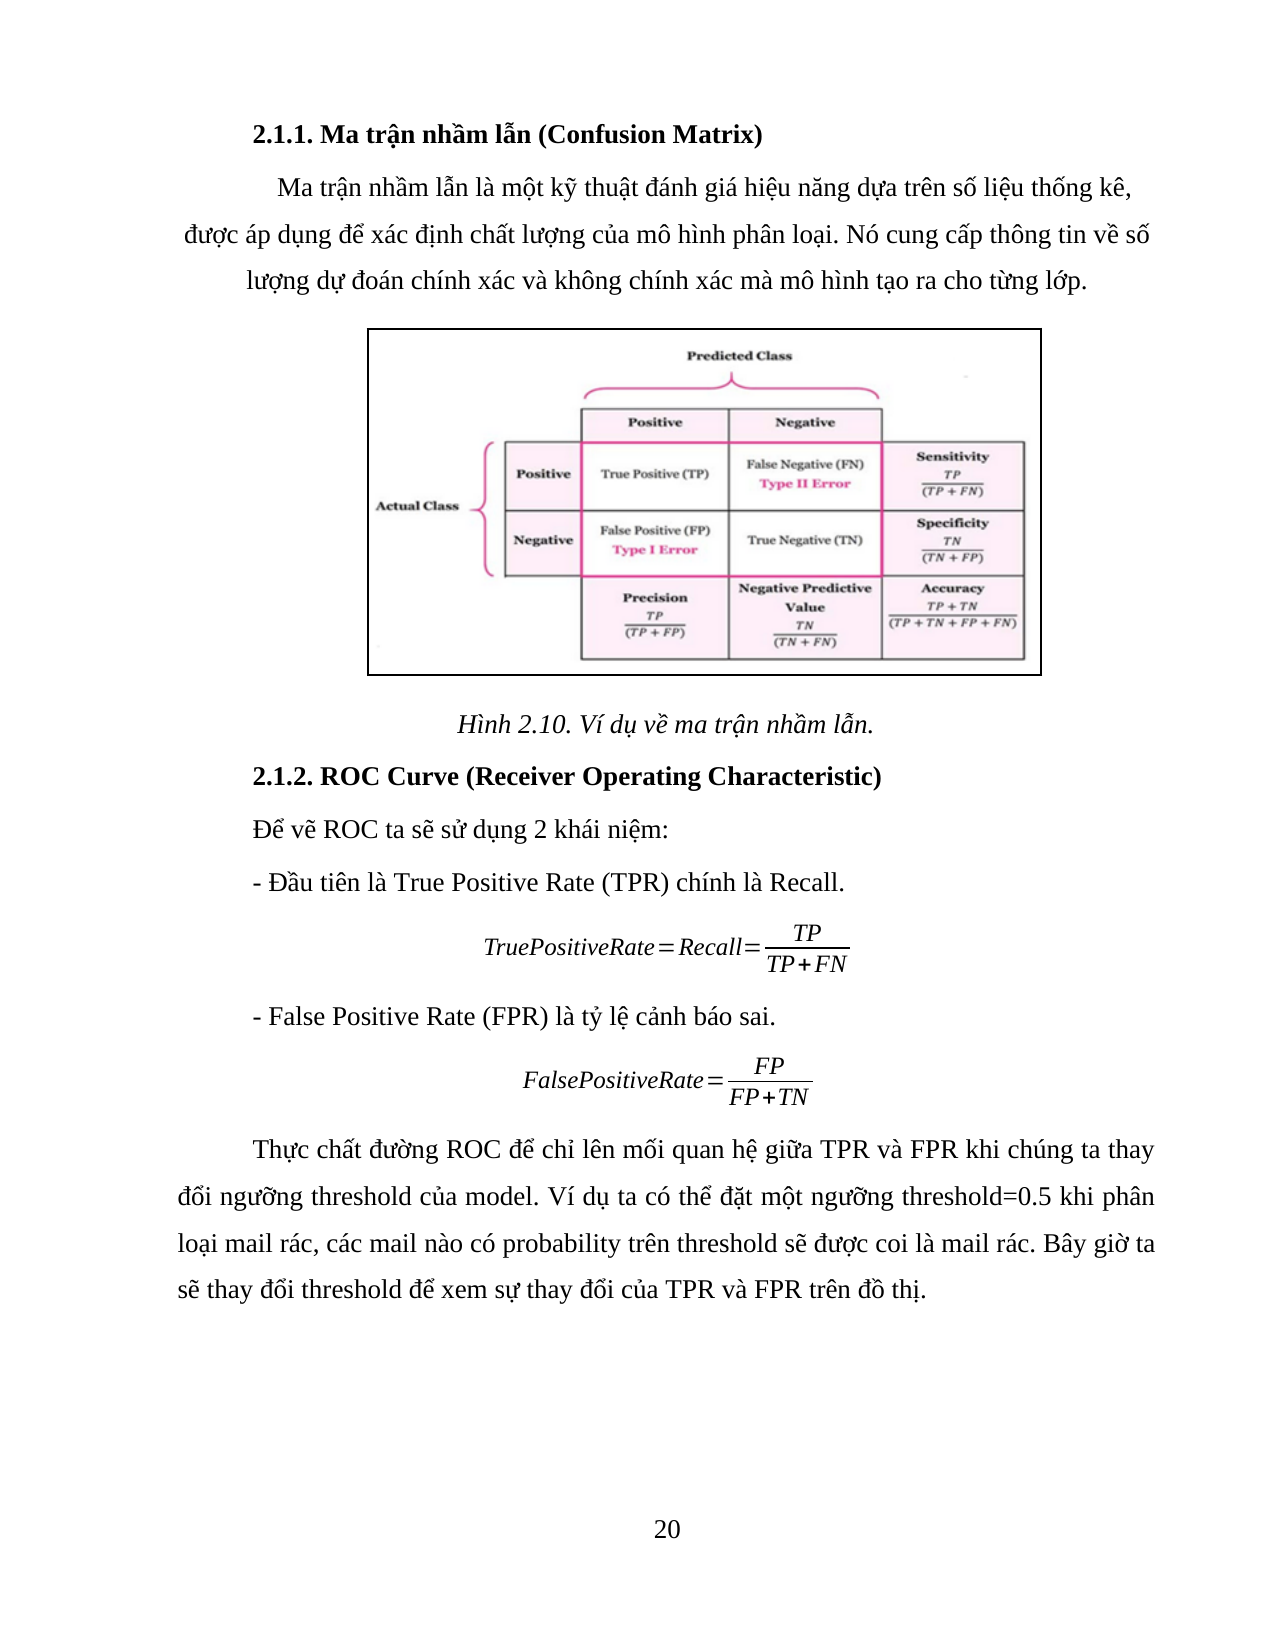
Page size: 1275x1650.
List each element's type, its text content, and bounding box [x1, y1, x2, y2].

picture [369, 330, 1040, 674]
subtitle - Đầu tiên là True Positive Rate (TPR) chính là Recall. [177, 866, 1157, 897]
subtitle - False Positive Rate (FPR) là tỷ lệ cảnh báo sai. [177, 1000, 1157, 1031]
subtitle Thực chất đường ROC để chỉ lên mối quan hệ giữa TPR và FPR khi chúng ta thay đổi ngưỡng threshold của model. Ví dụ ta có thể đặt một ngưỡng threshold=0.5 khi phân loại mail rác, các mail nào có probability trên threshold sẽ được coi là mail rác. Bây giờ ta sẽ thay đổi threshold để xem sự thay đổi của TPR và FPR trên đồ thị. [177, 1133, 1157, 1304]
text Ma trận nhầm lẫn là một kỹ thuật đánh giá hiệu năng dựa trên số liệu thống kê, được áp dụng để xác định chất lượng của mô hình phân loại. Nó cung cấp thông tin về số lượng dự đoán chính xác và không chính xác mà mô hình tạo ra cho từng lớp. [177, 171, 1157, 296]
subtitle Để vẽ ROC ta sẽ sử dụng 2 khái niệm: [177, 813, 1157, 844]
subtitle Ma trận nhầm lẫn (Confusion Matrix) [252, 118, 1157, 149]
subtitle ROC Curve (Receiver Operating Characteristic) [252, 760, 1157, 791]
